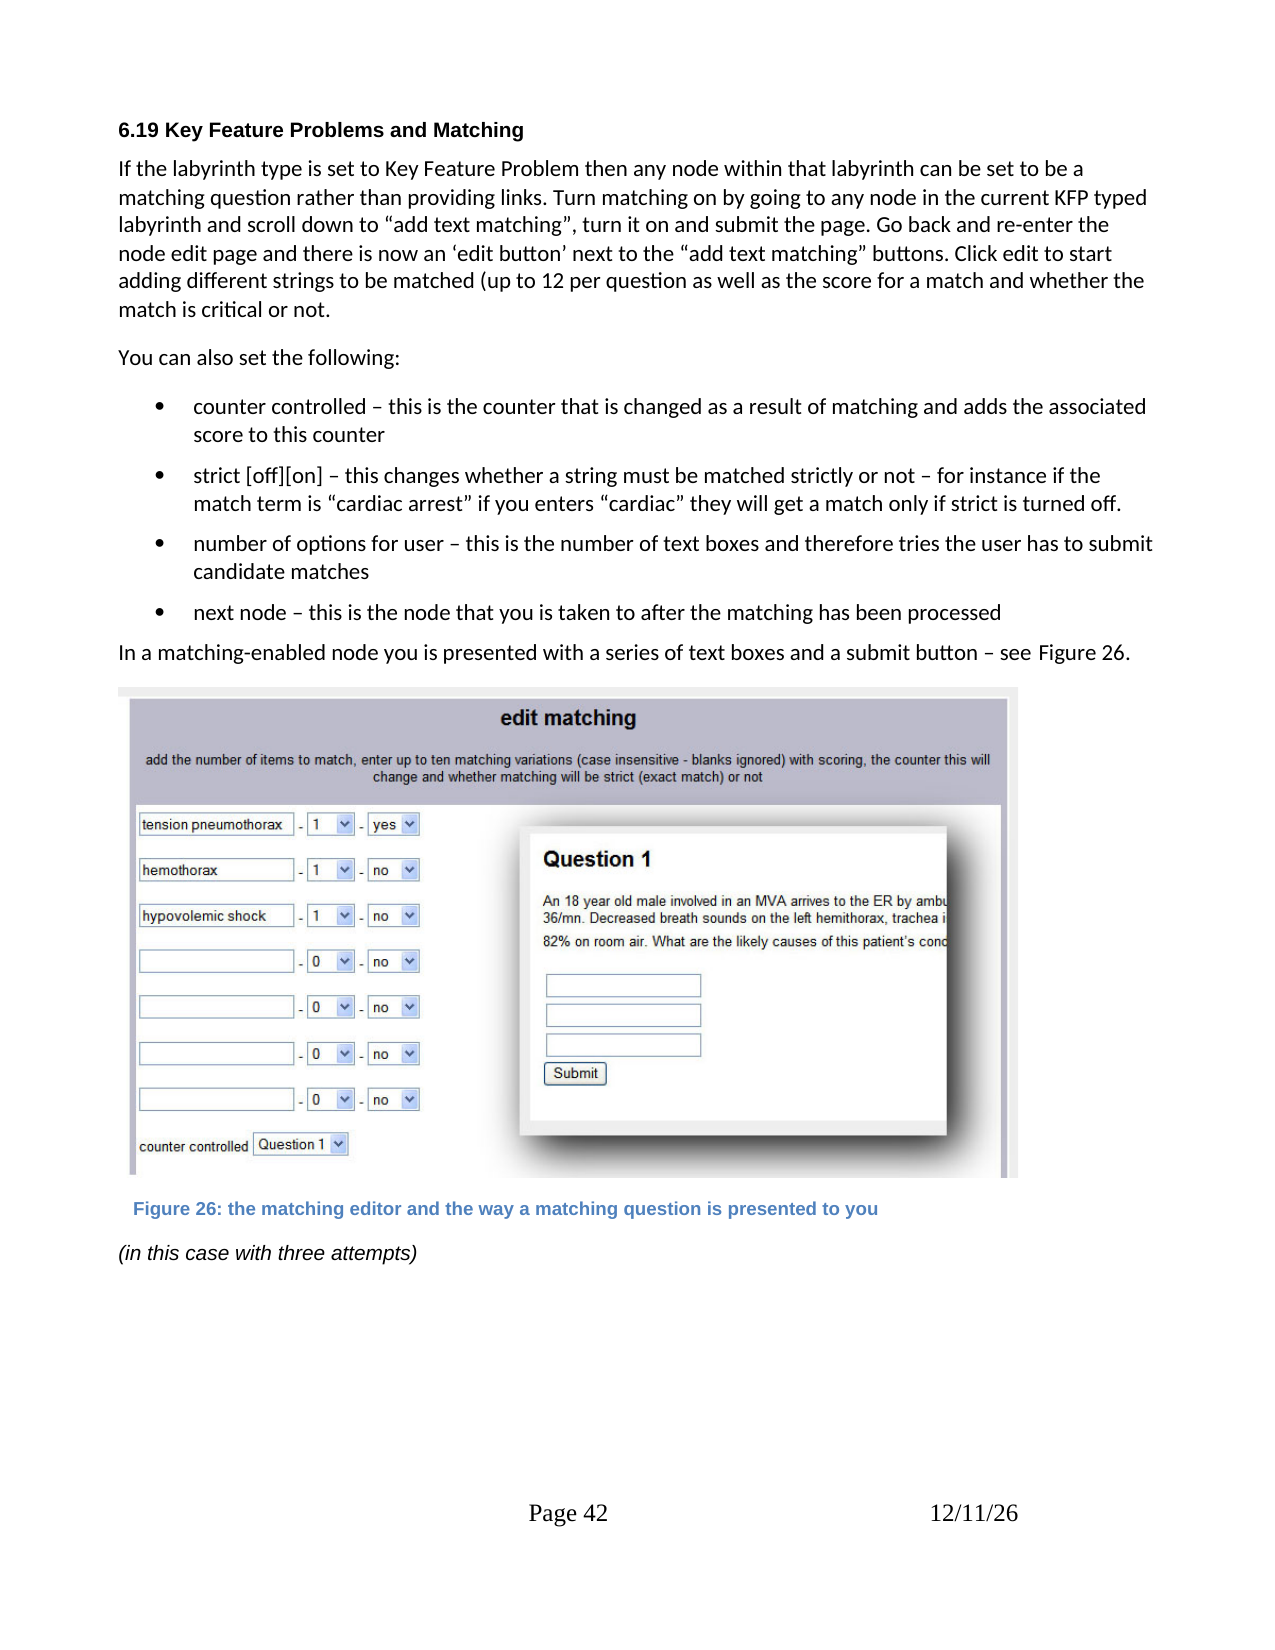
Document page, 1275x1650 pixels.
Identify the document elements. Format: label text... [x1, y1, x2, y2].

text In a matching-enabled node you is presented with a series of text boxes and a submit button – see figure 26. [118, 638, 1157, 667]
text If the labyrinth type is set to Key Feature Problem then any node within that labyrinth can be set to be a matching question rather than providing links. Turn matching on by going to any node in the current KFP typed labyrinth and scroll down to “add text matching”, turn it on and submit the page. Go back and re-enter the node edit page and there is now an ‘edit button’ next to the “add text matching” buttons. Click edit to start adding different strings to be matched (up to 12 per question as well as the score for a match and whether the match is critical or not. [118, 154, 1157, 323]
list counter controlled – this is the counter that is changed as a result of matching and adds the associated score to this counter [156, 392, 1157, 448]
list strict [off][on] – this changes whether a string must be matched strictly or not – for instance if the match term is “cardiac arrest” if you enters “cardiac” they will get a match only if strict is turned off. [156, 461, 1157, 517]
text You can also set the following: [118, 343, 1157, 372]
picture [118, 687, 1019, 1178]
list number of options for user – this is the number of text boxes and therefore tries the user has to submit candidate matches [156, 529, 1157, 586]
list next node – this is the node that you is taken to after the matching has been processed [156, 598, 1157, 626]
subtitle Key Feature Problems and Matching [118, 118, 1157, 142]
text (in this case with three attempts) [118, 1241, 1157, 1264]
text Figure 26: the matching editor and the way a matching question is presented to you [133, 1198, 1157, 1220]
